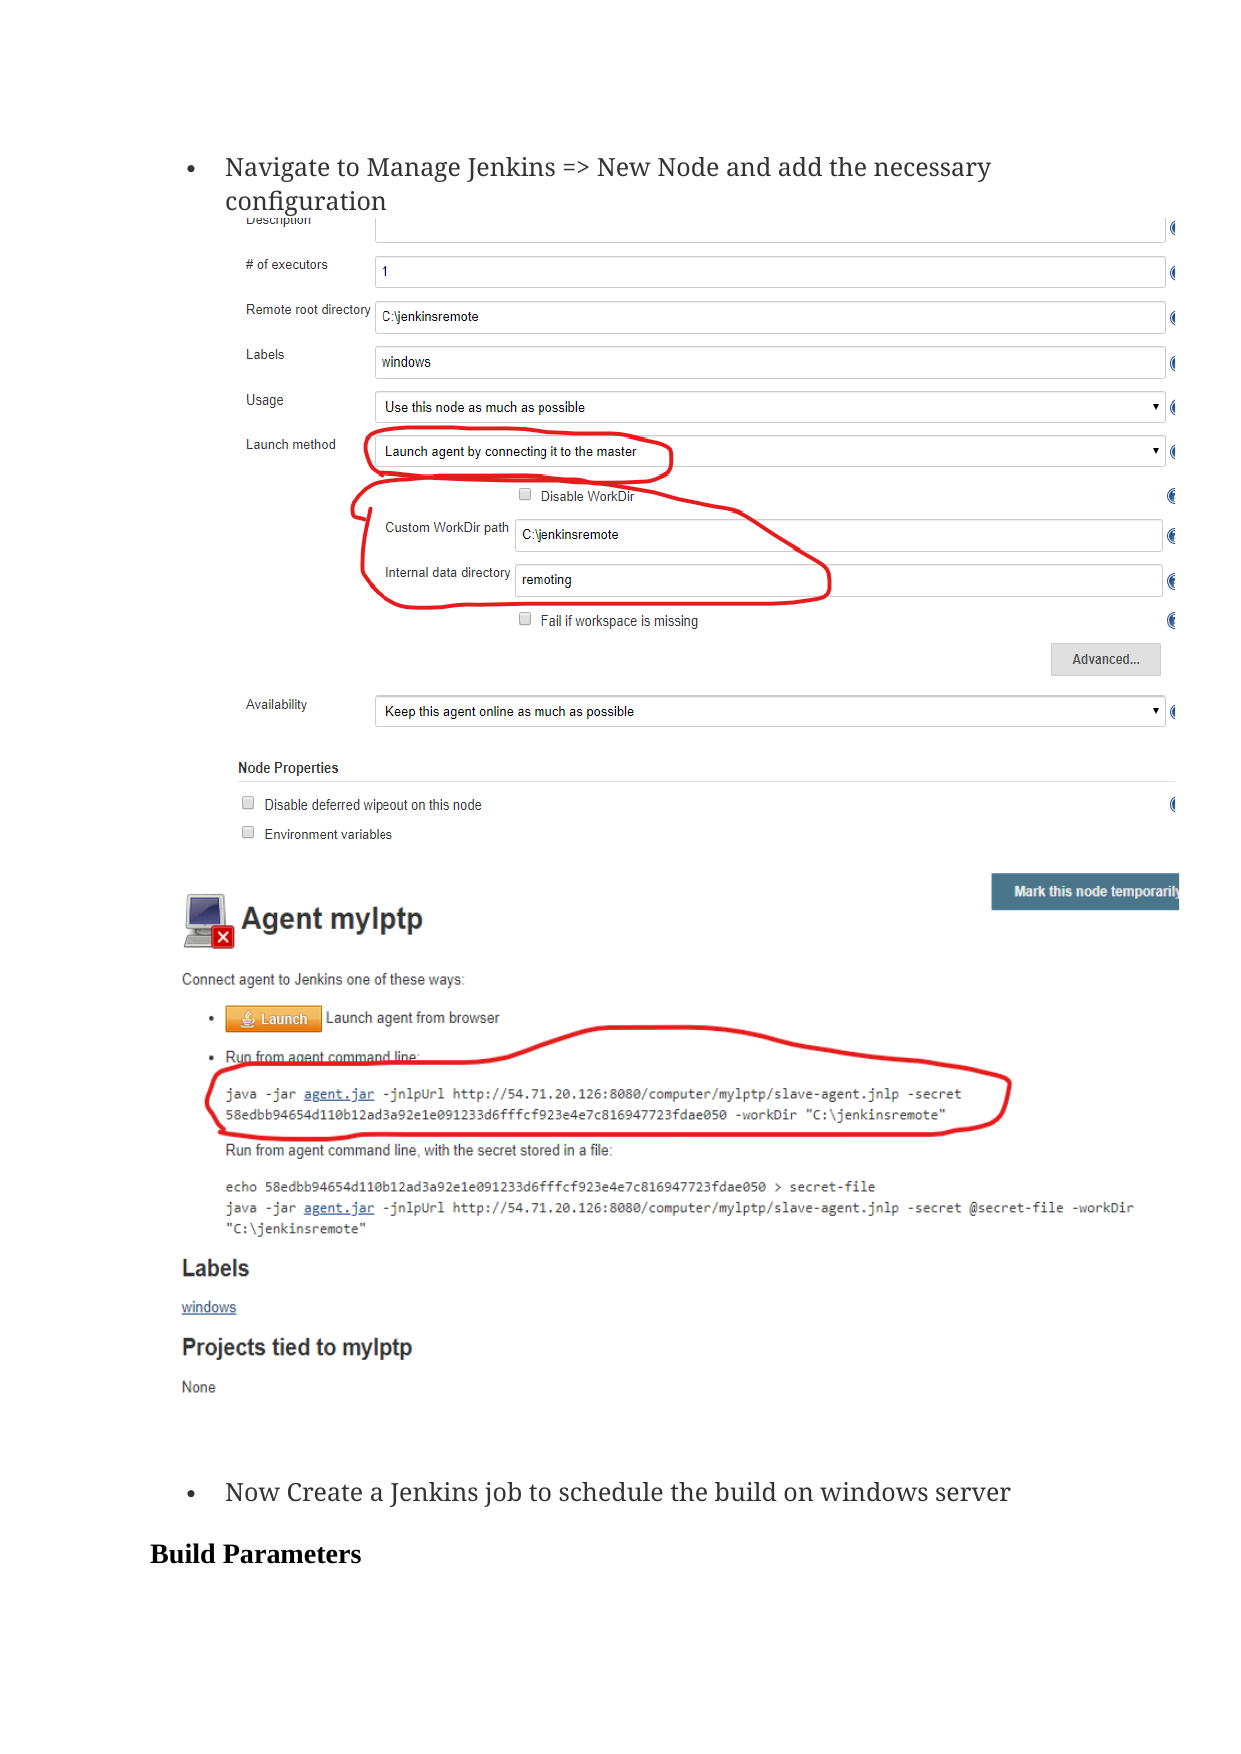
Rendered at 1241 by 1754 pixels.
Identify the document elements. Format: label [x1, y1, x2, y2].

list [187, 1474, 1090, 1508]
picture [150, 872, 1180, 1446]
picture [225, 218, 1175, 844]
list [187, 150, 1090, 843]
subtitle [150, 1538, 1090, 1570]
